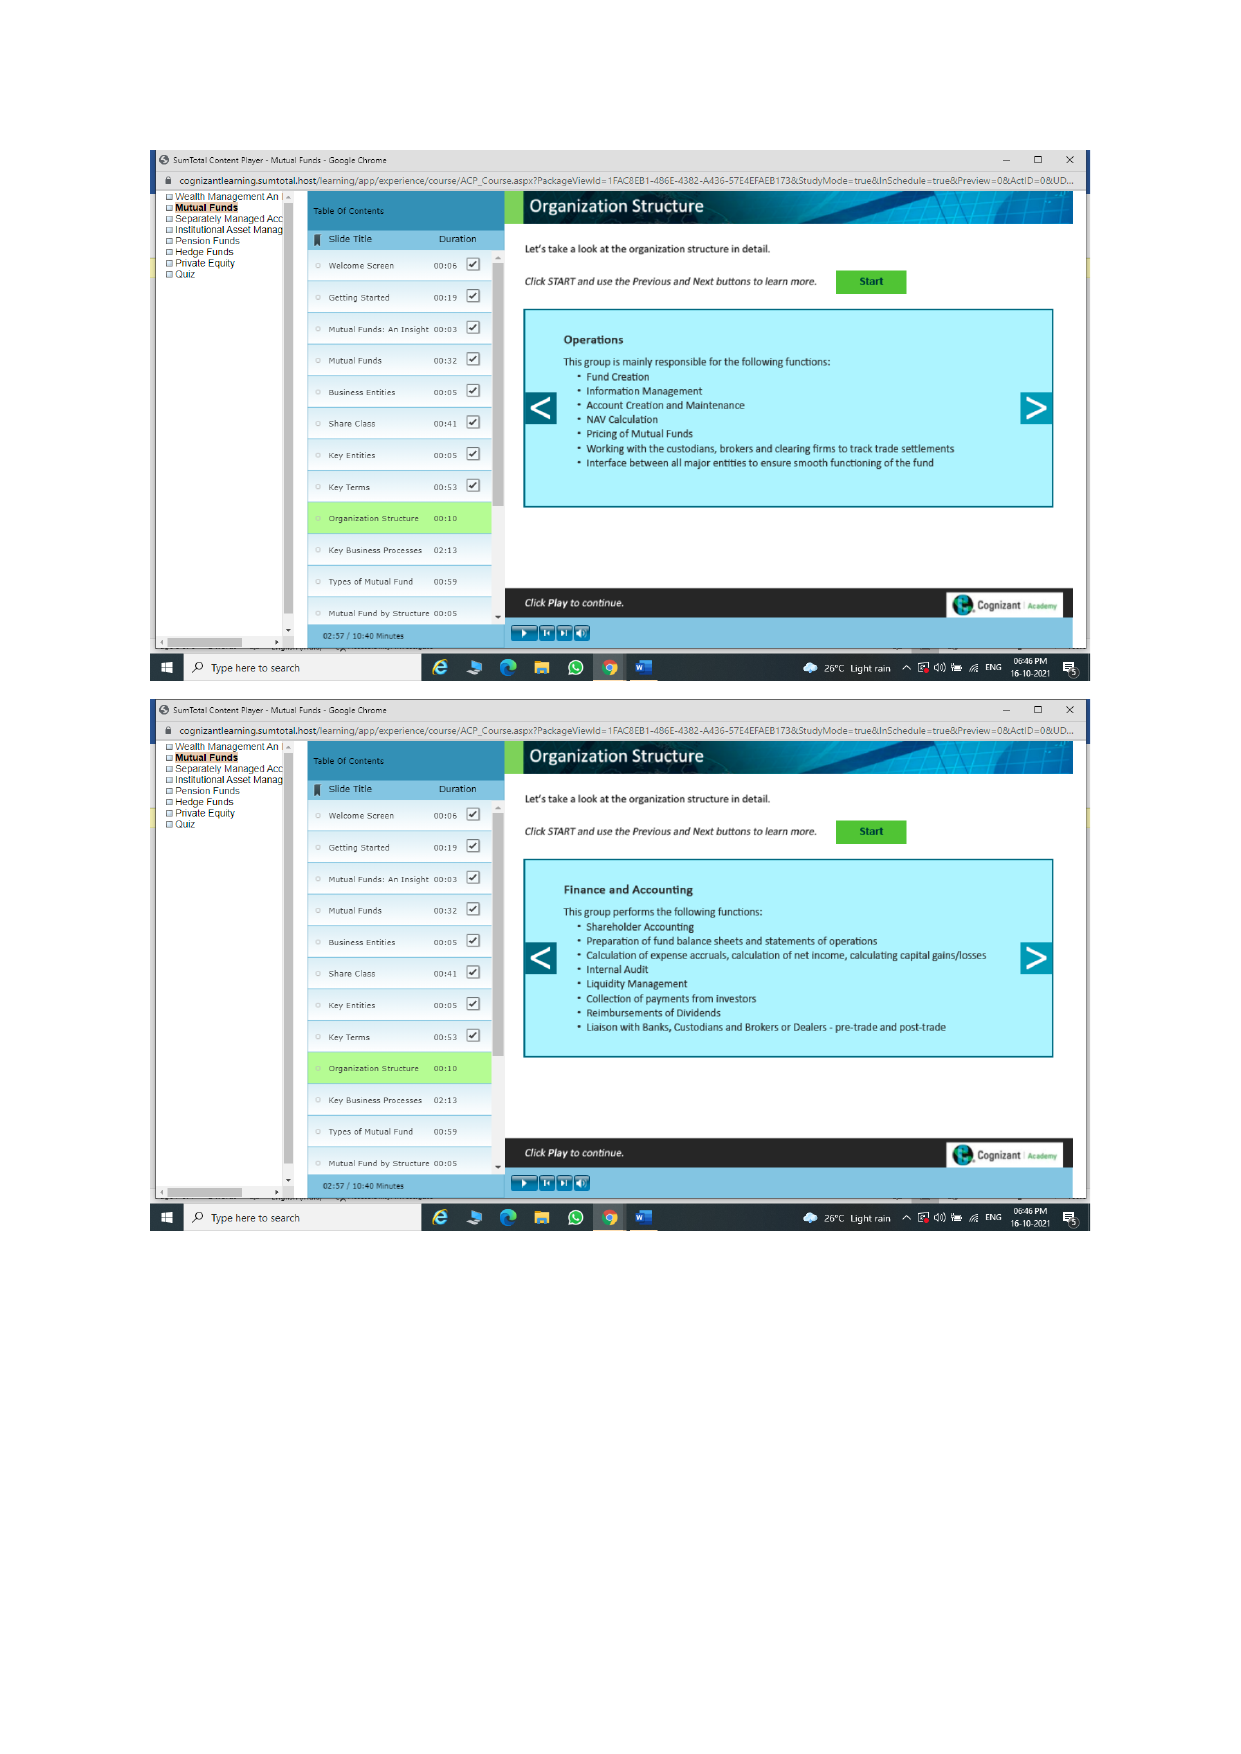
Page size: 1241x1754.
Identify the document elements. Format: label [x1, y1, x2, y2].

picture [150, 150, 1091, 681]
picture [150, 699, 1091, 1231]
